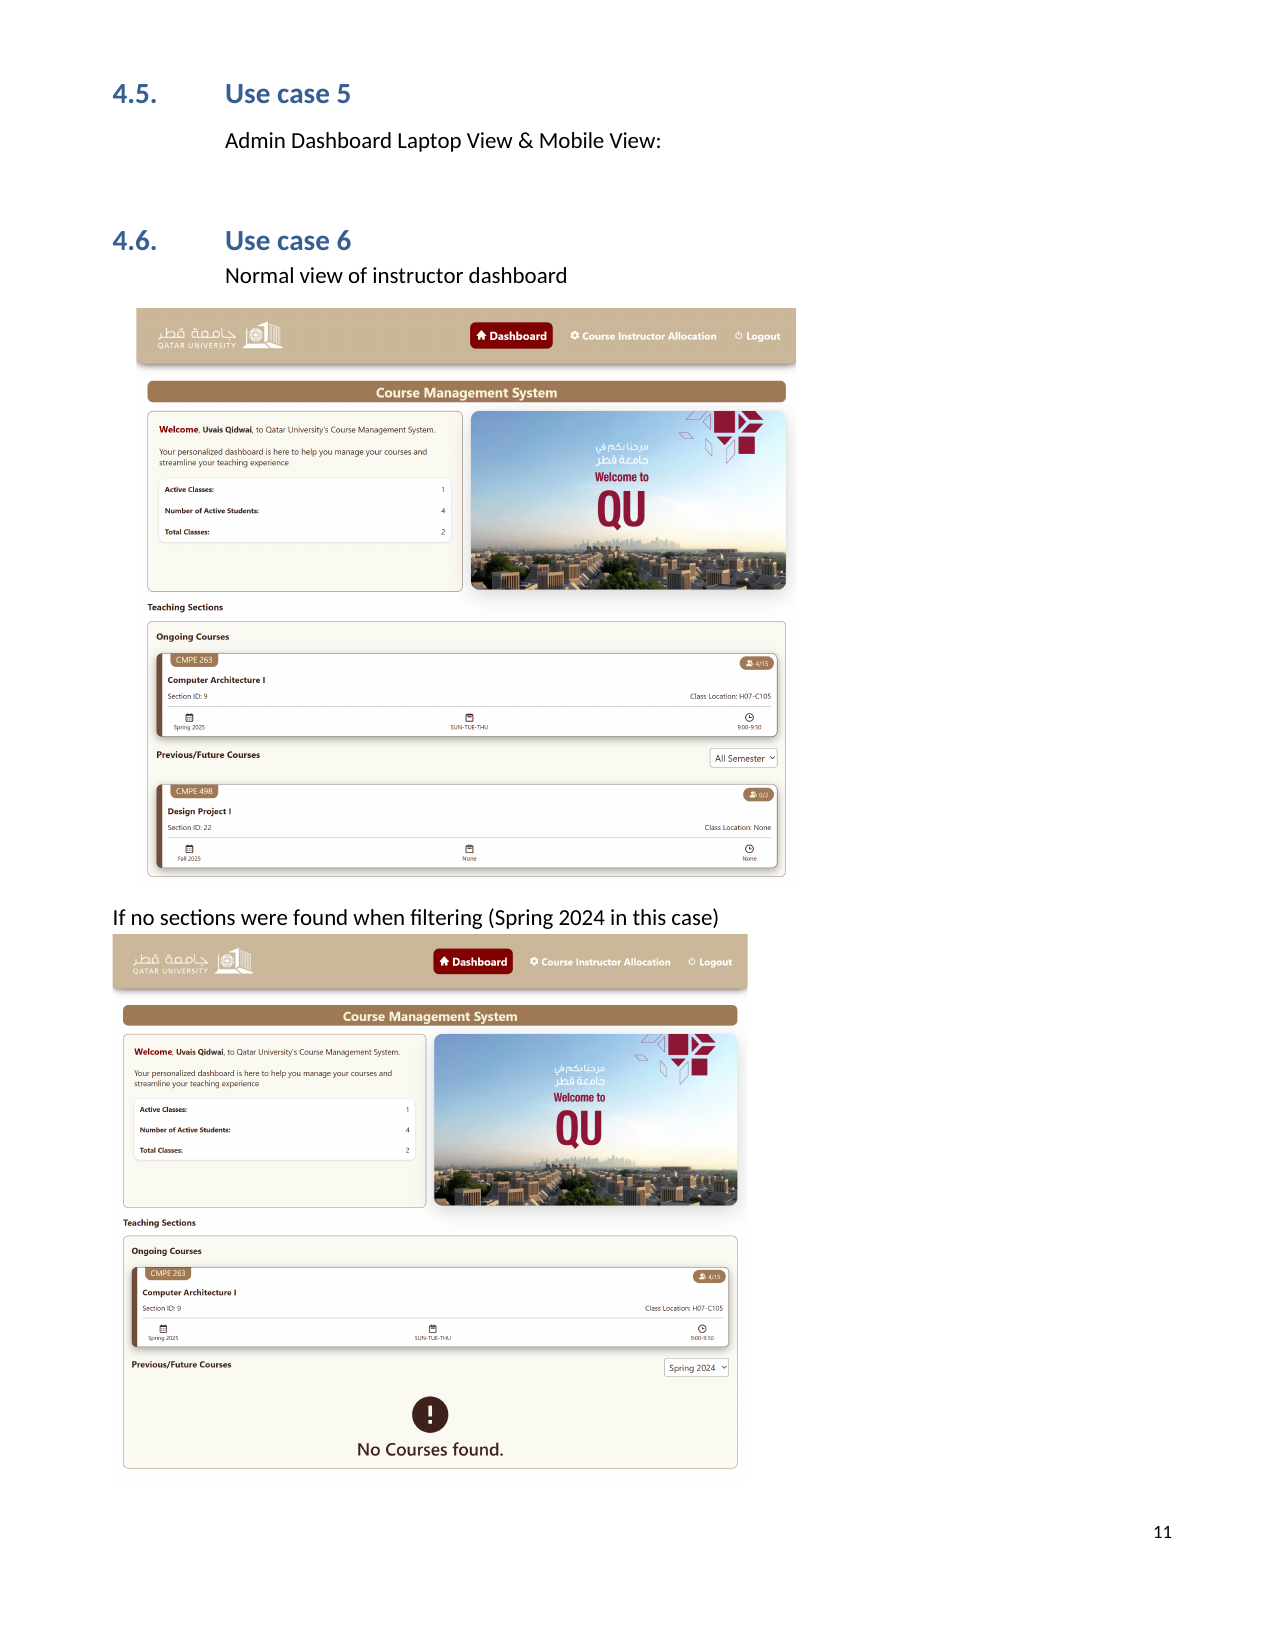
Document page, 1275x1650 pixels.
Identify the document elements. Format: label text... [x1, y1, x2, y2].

picture [112, 934, 748, 1485]
text Normal view of instructor dashboard [151, 261, 1173, 289]
picture [136, 308, 797, 888]
subtitle Use case 5 [112, 75, 1200, 111]
text Admin Dashboard Laptop View & Mobile View: [225, 126, 1173, 154]
subtitle Use case 6 [112, 222, 1200, 258]
text If no sections were found when filtering (Spring 2024 in this case) [112, 903, 1173, 931]
